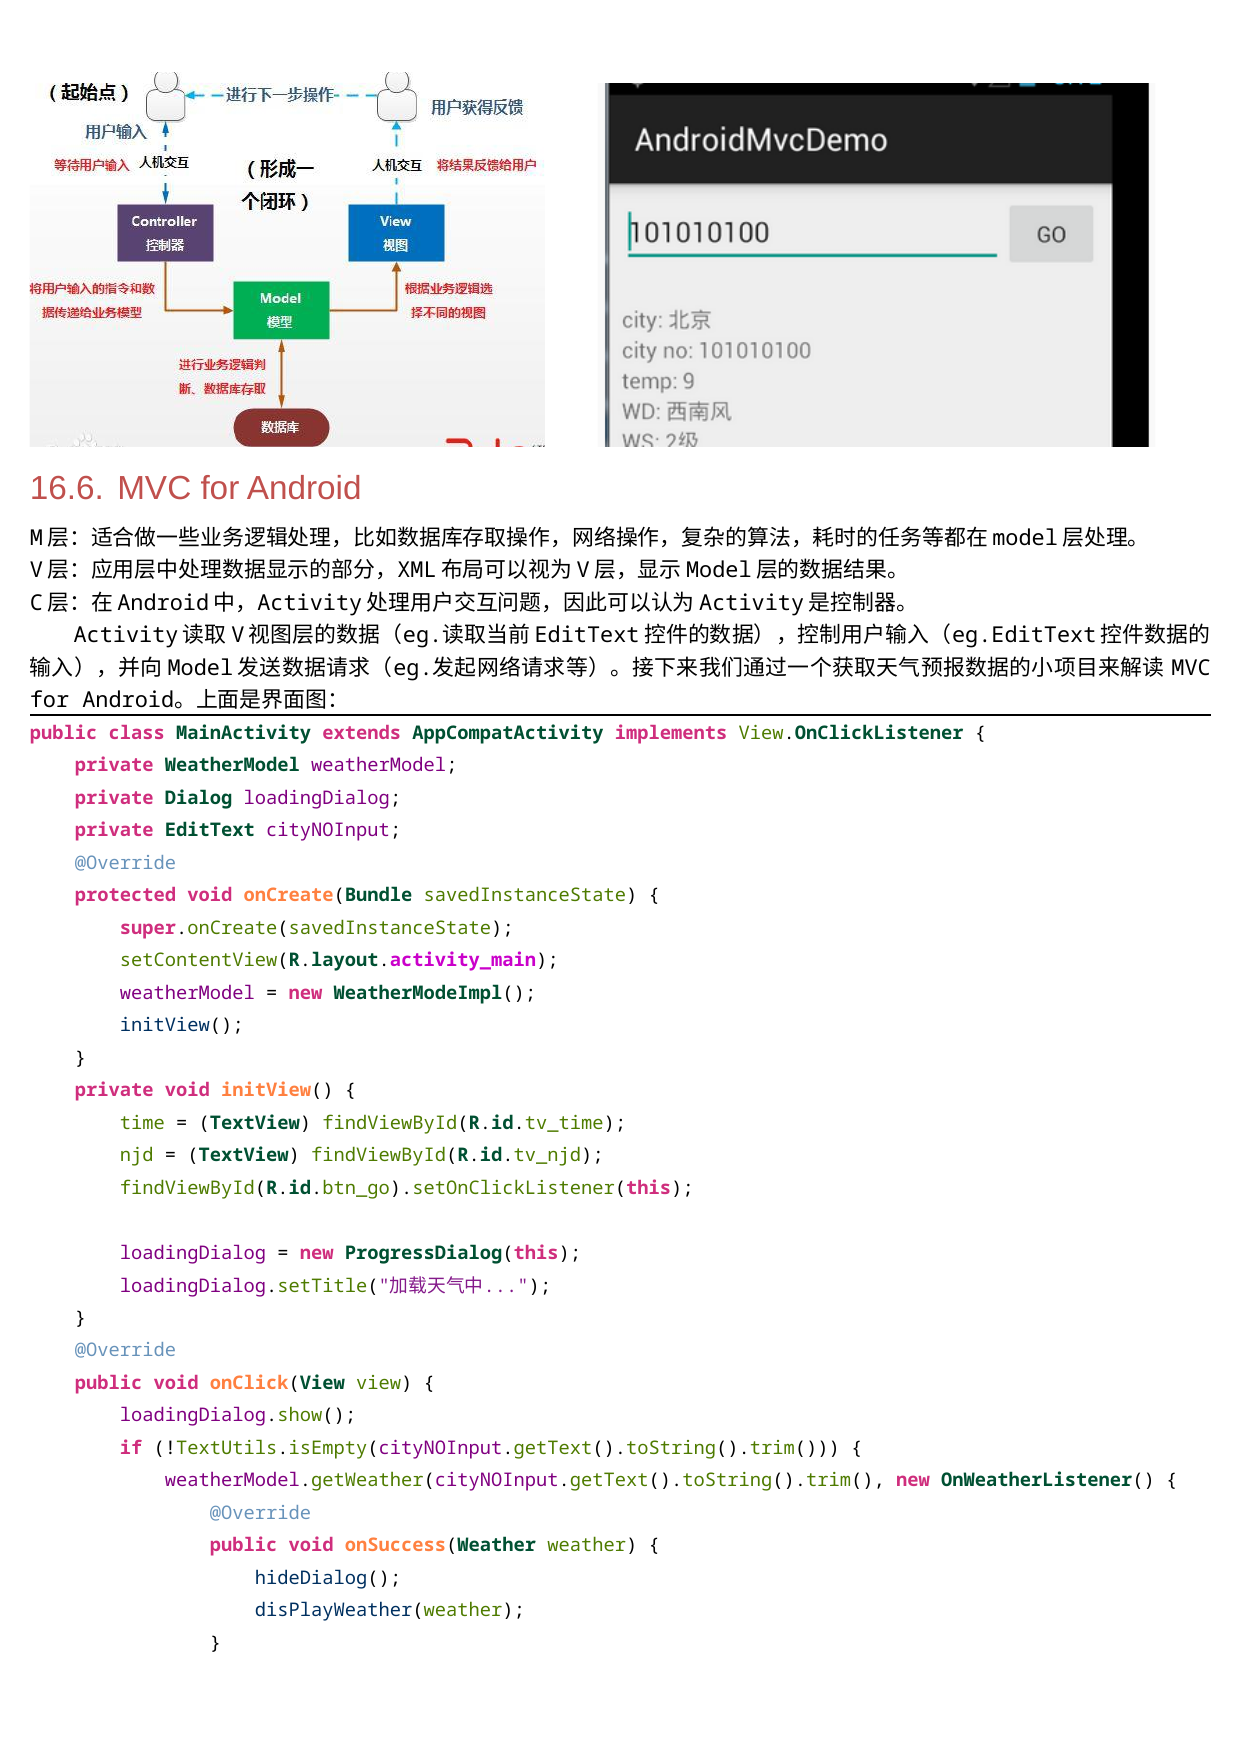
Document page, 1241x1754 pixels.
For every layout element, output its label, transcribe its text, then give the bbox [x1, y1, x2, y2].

text protected void onCreate(Bundle savedInstanceState) { [29, 878, 1211, 911]
text loadingDialog.setTitle("加载天气中..."); [29, 1268, 1211, 1301]
text } [29, 1626, 1211, 1658]
text M层：适合做一些业务逻辑处理，比如数据库存取操作，网络操作，复杂的算法，耗时的任务等都在model层处理。 [29, 519, 1211, 552]
text time = (TextView) findViewById(R.id.tv_time); [29, 1106, 1211, 1138]
text findViewById(R.id.btn_go).setOnClickListener(this); [29, 1171, 1211, 1203]
picture [597, 83, 1156, 447]
text public void onClick(View view) { [29, 1366, 1211, 1398]
text hideDialog(); [29, 1561, 1211, 1593]
text super.onCreate(savedInstanceState); [29, 911, 1211, 943]
text private Dialog loadingDialog; [29, 781, 1211, 813]
text loadingDialog = new ProgressDialog(this); [29, 1236, 1211, 1268]
text } [29, 1301, 1211, 1333]
text disPlayWeather(weather); [29, 1593, 1211, 1626]
text @Override [29, 1496, 1211, 1528]
text if (!TextUtils.isEmpty(cityNOInput.getText().toString().trim())) { [29, 1431, 1211, 1463]
text Activity读取V视图层的数据（eg.读取当前EditText控件的数据），控制用户输入（eg.EditText控件数据的输入），并向Model发送数据请求（eg.发起网络请求等）。接下来我们通过一个获取天气预报数据的小项目来解读 MVC for Android。上面是界面图： [29, 617, 1211, 716]
text public void onSuccess(Weather weather) { [29, 1528, 1211, 1561]
text private void initView() { [29, 1073, 1211, 1106]
text C层：在Android中，Activity处理用户交互问题，因此可以认为Activity是控制器。 [29, 584, 1211, 617]
text private WeatherModel weatherModel; [29, 748, 1211, 781]
text njd = (TextView) findViewById(R.id.tv_njd); [29, 1138, 1211, 1171]
text @Override [29, 1333, 1211, 1366]
subtitle MVC for Android [29, 454, 1211, 519]
text loadingDialog.show(); [29, 1398, 1211, 1431]
text initView(); [29, 1008, 1211, 1041]
text @Override [29, 846, 1211, 878]
picture [29, 72, 545, 447]
text private EditText cityNOInput; [29, 813, 1211, 846]
text weatherModel.getWeather(cityNOInput.getText().toString().trim(), new OnWeatherListener() { [29, 1463, 1211, 1496]
text weatherModel = new WeatherModeImpl(); [29, 976, 1211, 1008]
text setContentView(R.layout.activity_main); [29, 943, 1211, 976]
text V层：应用层中处理数据显示的部分，XML布局可以视为V层，显示Model层的数据结果。 [29, 552, 1211, 584]
text } [29, 1041, 1211, 1073]
text public class MainActivity extends AppCompatActivity implements View.OnClickListener { [29, 716, 1211, 748]
